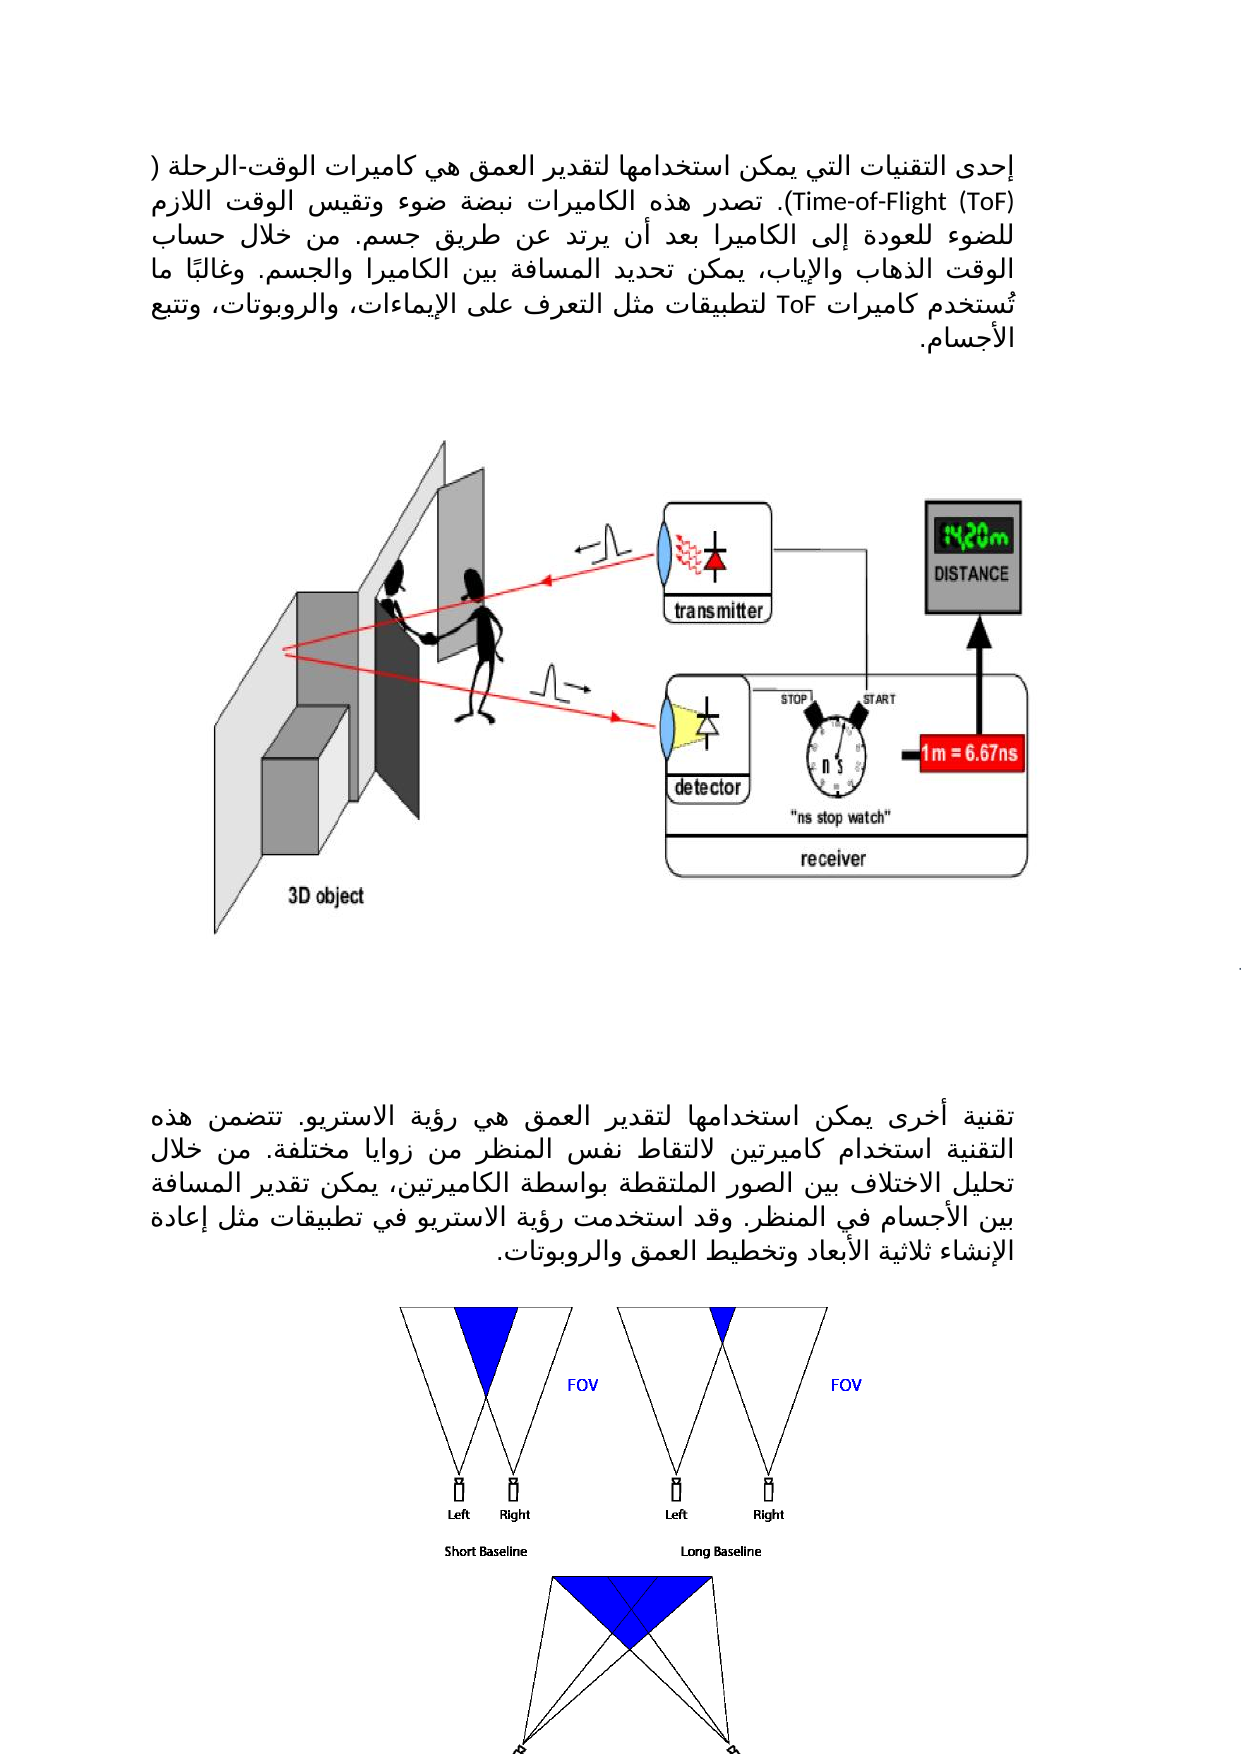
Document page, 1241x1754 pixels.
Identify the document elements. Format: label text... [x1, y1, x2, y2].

picture [399, 1306, 862, 1754]
picture [198, 430, 1042, 949]
list تقنية أخرى يمكن استخدامها لتقدير العمق هي رؤية الاستريو. تتضمن هذه التقنية استخدام كاميرتين لالتقاط نفس المنظر من زوايا مختلفة. من خلال تحليل الاختلاف بين الصور الملتقطة بواسطة الكاميرتين، يمكن تقدير المسافة بين الأجسام في المنظر. وقد استخدمت رؤية الاستريو في تطبيقات مثل إعادة الإنشاء ثلاثية الأبعاد وتخطيط العمق والروبوتات. [150, 1100, 1015, 1266]
list إحدى التقنيات التي يمكن استخدامها لتقدير العمق هي كاميرات الوقت-الرحلة (Time-of-Flight (ToF)). تصدر هذه الكاميرات نبضة ضوء وتقيس الوقت اللازم للضوء للعودة إلى الكاميرا بعد أن يرتد عن طريق جسم. من خلال حساب الوقت الذهاب والإياب، يمكن تحديد المسافة بين الكاميرا والجسم. وغالبًا ما تُستخدم كاميرات ToF لتطبيقات مثل التعرف على الإيماءات، والروبوتات، وتتبع الأجسام. [150, 150, 1015, 354]
